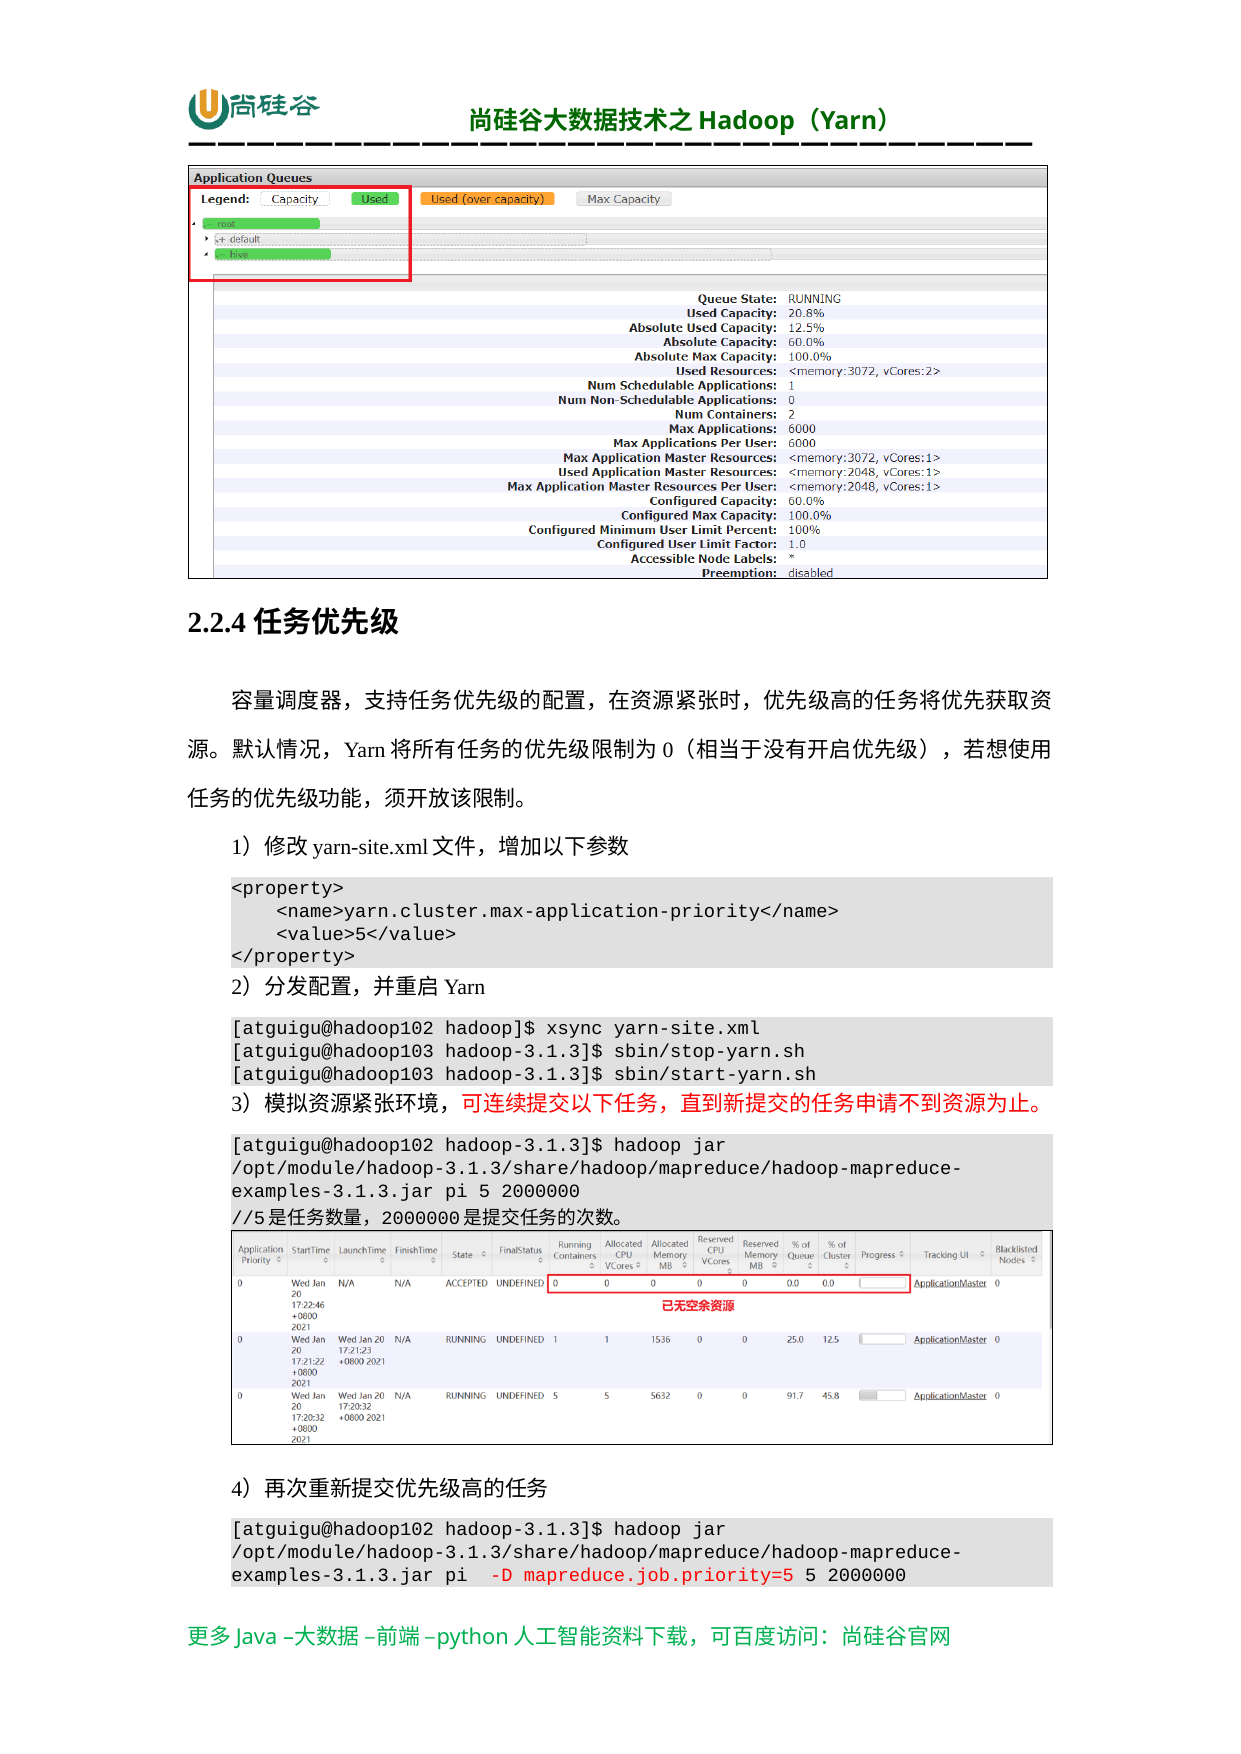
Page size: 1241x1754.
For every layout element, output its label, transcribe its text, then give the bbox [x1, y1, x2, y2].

text <property> [231, 877, 1053, 900]
text <value>5</value> [231, 923, 1053, 946]
text 3）模拟资源紧张环境，可连续提交以下任务，直到新提交的任务申请不到资源为止。 [187, 1086, 1053, 1118]
text [atguigu@hadoop102 hadoop]$ xsync yarn-site.xml [231, 1017, 1053, 1040]
list 修改yarn-site.xml文件，增加以下参数 [187, 828, 1053, 861]
subtitle 2.2.4 任务优先级 [187, 587, 1053, 652]
text //5是任务数量，2000000是提交任务的次数。 [231, 1203, 1053, 1230]
text </property> [231, 946, 1053, 968]
text 2）分发配置，并重启Yarn [187, 968, 1053, 1001]
text [atguigu@hadoop102 hadoop-3.1.3]$ hadoop jar /opt/module/hadoop-3.1.3/share/hadoop/mapreduce/hadoop-mapreduce-examples-3.1.3.jar pi -D mapreduce.job.priority=5 5 2000000 [231, 1518, 1053, 1587]
text [atguigu@hadoop102 hadoop-3.1.3]$ hadoop jar /opt/module/hadoop-3.1.3/share/hadoop/mapreduce/hadoop-mapreduce-examples-3.1.3.jar pi 5 2000000 [231, 1134, 1053, 1203]
text 容量调度器，支持任务优先级的配置，在资源紧张时，优先级高的任务将优先获取资源。默认情况，Yarn将所有任务的优先级限制为0（相当于没有开启优先级），若想使用任务的优先级功能，须开放该限制。 [187, 683, 1053, 813]
text 4）再次重新提交优先级高的任务 [187, 1470, 1053, 1503]
text [atguigu@hadoop103 hadoop-3.1.3]$ sbin/start-yarn.sh [231, 1063, 1053, 1086]
text <name>yarn.cluster.max-application-priority</name> [231, 900, 1053, 923]
text [atguigu@hadoop103 hadoop-3.1.3]$ sbin/stop-yarn.sh [231, 1040, 1053, 1063]
